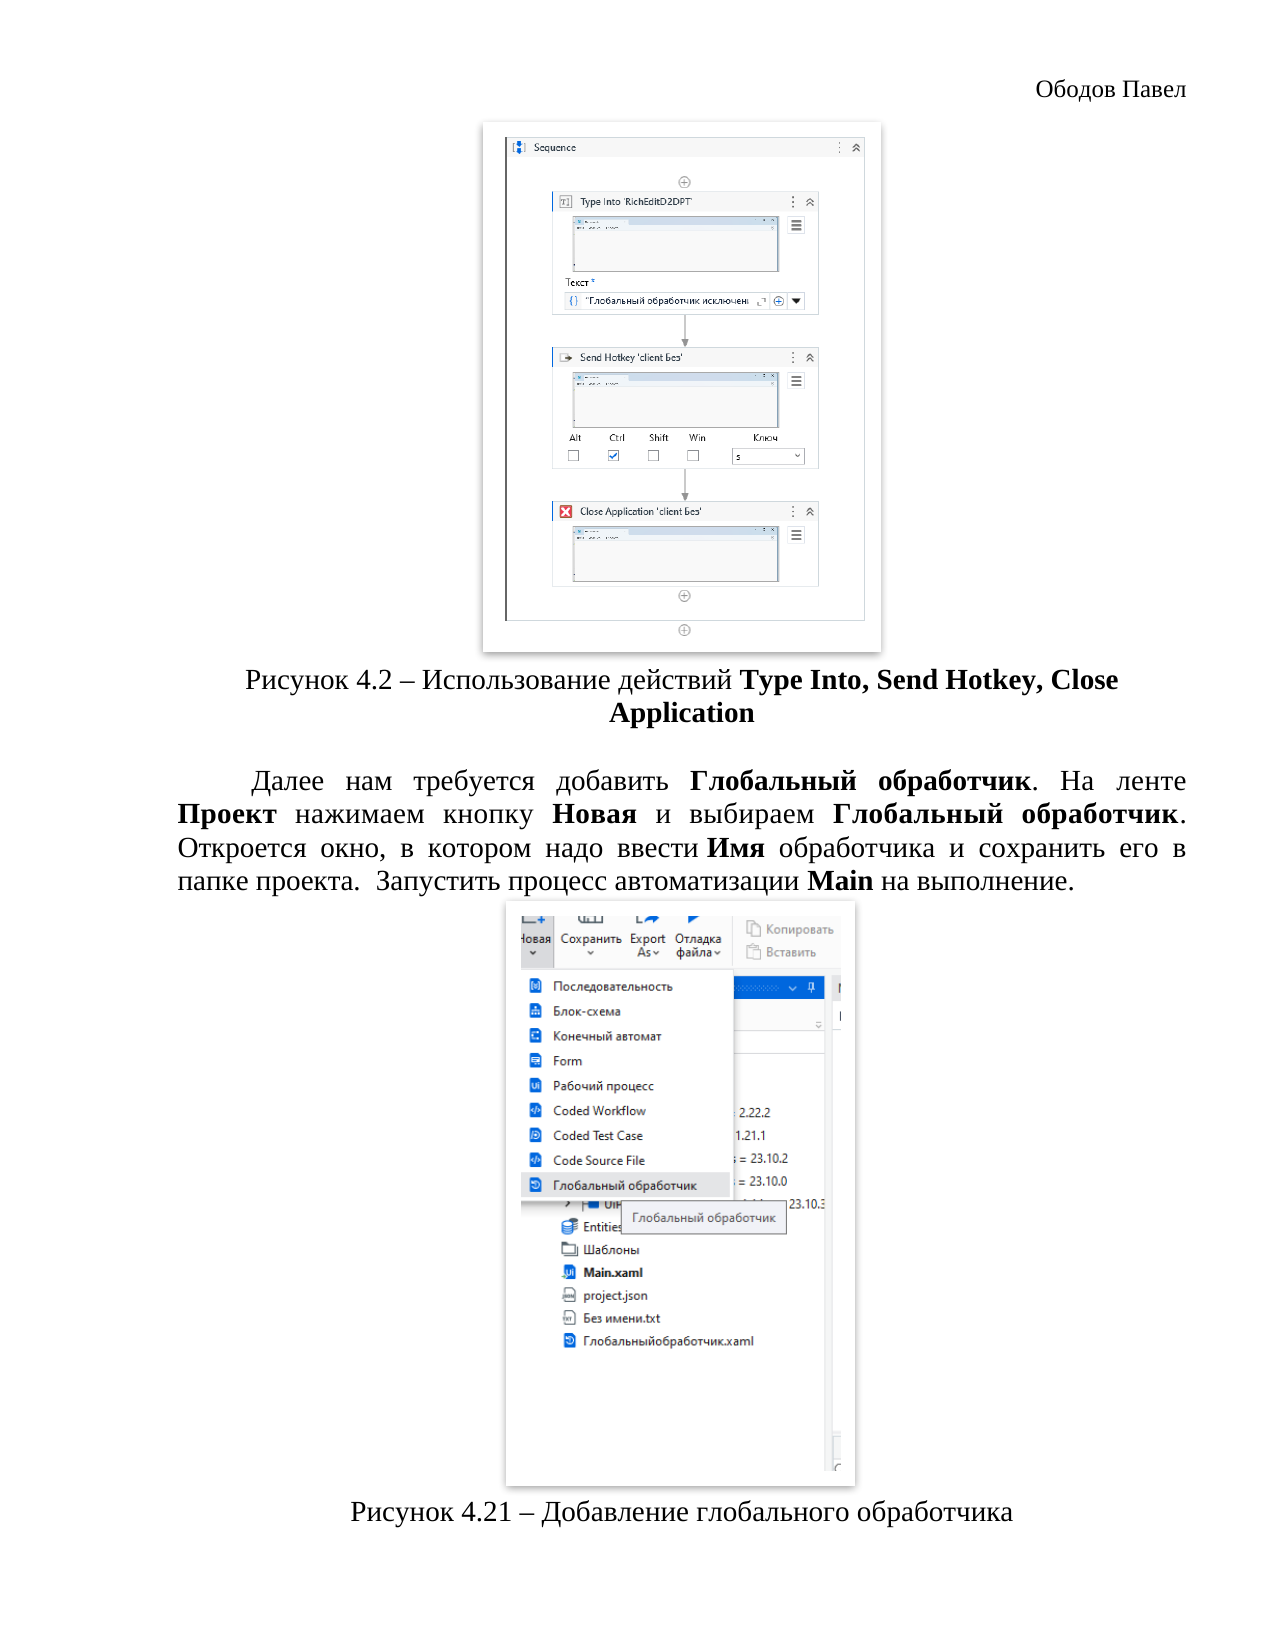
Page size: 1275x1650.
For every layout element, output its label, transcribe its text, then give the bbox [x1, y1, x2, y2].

picture [521, 916, 841, 1471]
text Далее нам требуется добавить Глобальный обработчик. На ленте Проект нажимаем кнопку Новая и выбираем Глобальный обработчик. Откроется окно, в котором надо ввести Имя обработчика и сохранить его в папке проекта. Запустить процесс автоматизации Main на выполнение. [177, 763, 1186, 897]
text Рисунок 4.2 – Использование действий Type Into, Send Hotkey, Close Application [177, 662, 1186, 729]
picture [497, 137, 866, 638]
text Рисунок 4.21 – Добавление глобального обработчика [177, 1494, 1186, 1527]
